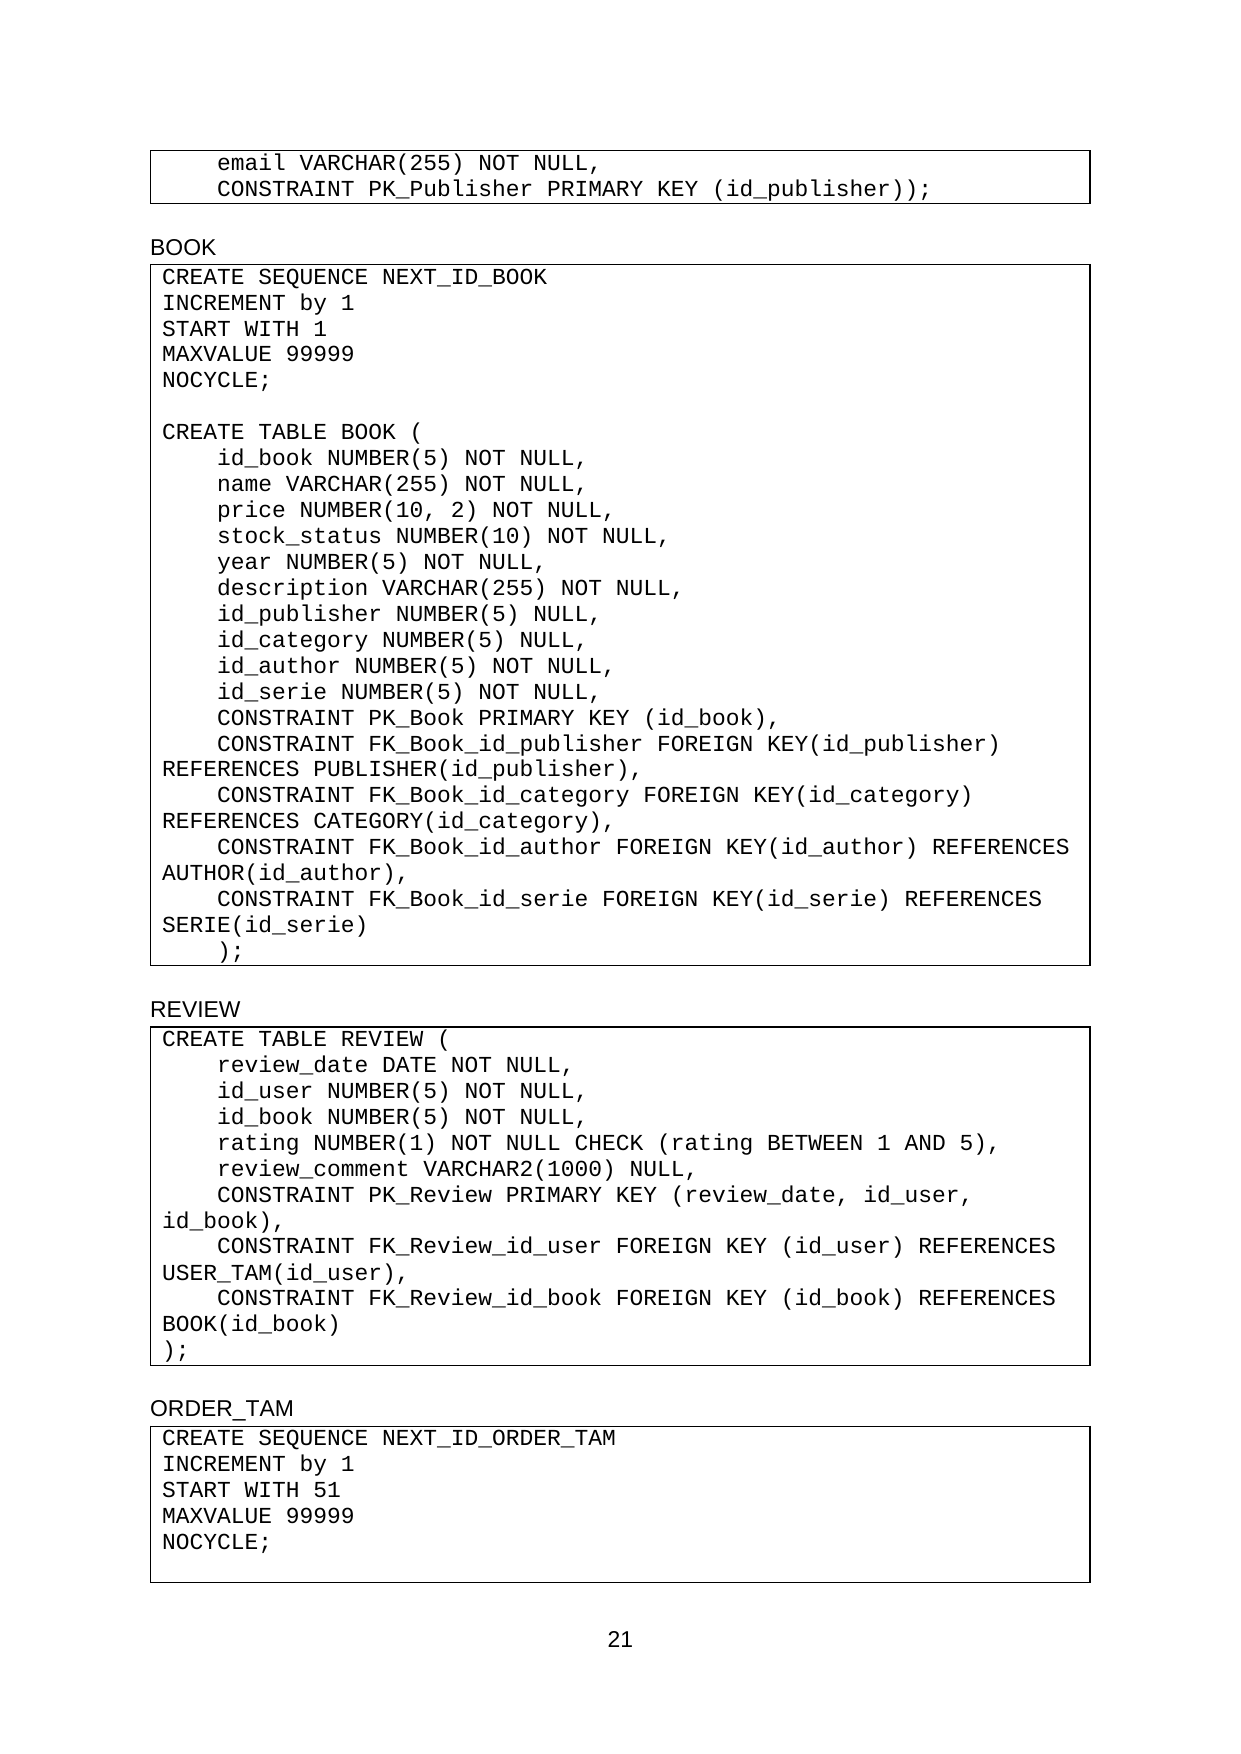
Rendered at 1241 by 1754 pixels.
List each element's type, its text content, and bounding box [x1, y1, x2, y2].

text REVIEW [150, 996, 1090, 1022]
table_header CREATE SEQUENCE NEXT_ID_BOOK INCREMENT by 1 START WITH 1 MAXVALUE 99999 NOCYCLE; CREATE TABLE BOOK ( id_book NUMBER(5) NOT NULL, name VARCHAR(255) NOT NULL, price NUMBER(10, 2) NOT NULL, stock_status NUMBER(10) NOT NULL, year NUMBER(5) NOT NULL, description VARCHAR(255) NOT NULL, id_publisher NUMBER(5) NULL, id_category NUMBER(5) NULL, id_author NUMBER(5) NOT NULL, id_serie NUMBER(5) NOT NULL, CONSTRAINT PK_Book PRIMARY KEY (id_book), CONSTRAINT FK_Book_id_publisher FOREIGN KEY(id_publisher) REFERENCES PUBLISHER(id_publisher), CONSTRAINT FK_Book_id_category FOREIGN KEY(id_category) REFERENCES CATEGORY(id_category), CONSTRAINT FK_Book_id_author FOREIGN KEY(id_author) REFERENCES AUTHOR(id_author), CONSTRAINT FK_Book_id_serie FOREIGN KEY(id_serie) REFERENCES SERIE(id_serie) ); [151, 265, 1089, 965]
table_header CREATE TABLE REVIEW ( review_date DATE NOT NULL, id_user NUMBER(5) NOT NULL, id_book NUMBER(5) NOT NULL, rating NUMBER(1) NOT NULL CHECK (rating BETWEEN 1 AND 5), review_comment VARCHAR2(1000) NULL, CONSTRAINT PK_Review PRIMARY KEY (review_date, id_user, id_book), CONSTRAINT FK_Review_id_user FOREIGN KEY (id_user) REFERENCES USER_TAM(id_user), CONSTRAINT FK_Review_id_book FOREIGN KEY (id_book) REFERENCES BOOK(id_book) ); [151, 1028, 1089, 1364]
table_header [151, 1427, 1089, 1582]
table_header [151, 151, 1089, 203]
text ORDER_TAM [150, 1395, 1090, 1422]
text BOOK [150, 234, 1090, 260]
